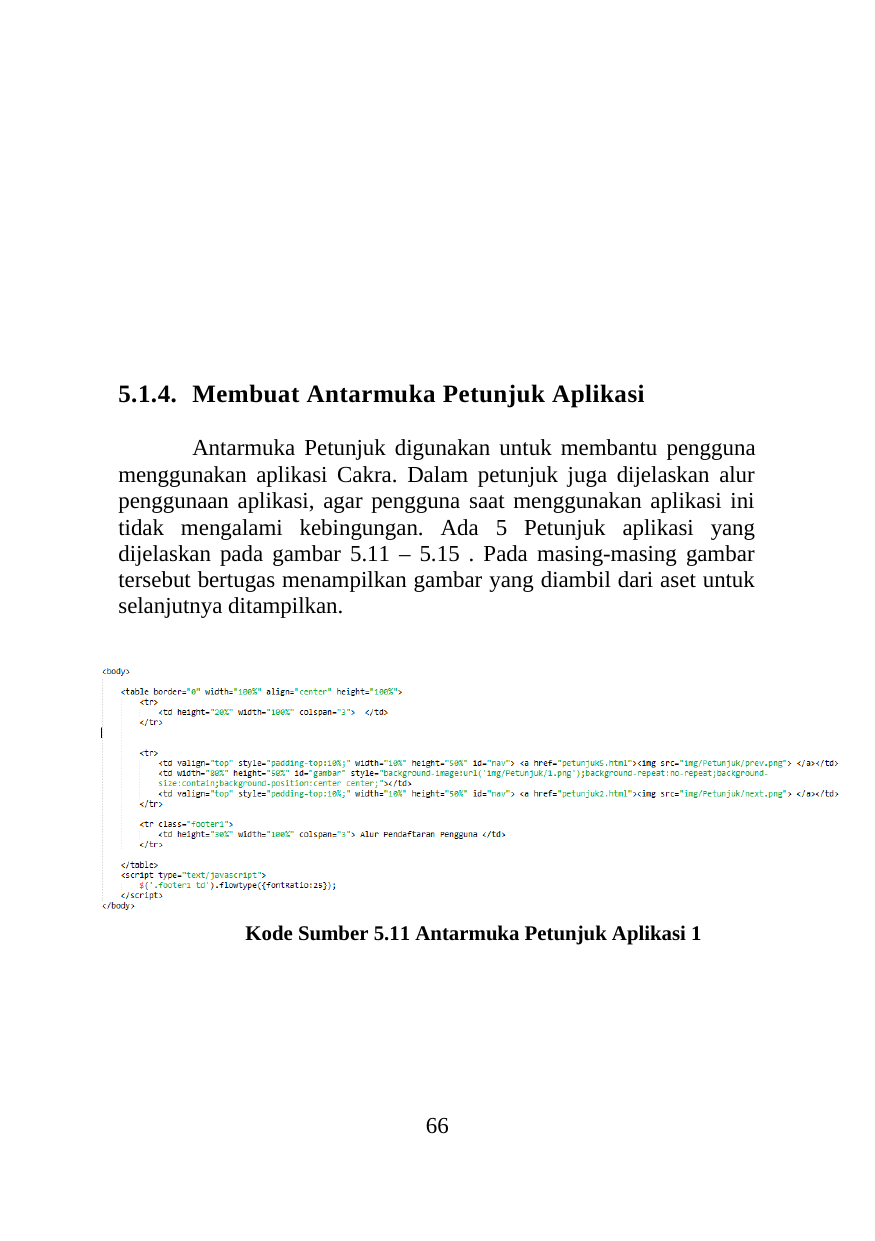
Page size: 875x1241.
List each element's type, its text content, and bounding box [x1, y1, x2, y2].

text Antarmuka Petunjuk digunakan untuk membantu pengguna menggunakan aplikasi Cakra. Dalam petunjuk juga dijelaskan alur penggunaan aplikasi, agar pengguna saat menggunakan aplikasi ini tidak mengalami kebingungan. Ada 5 Petunjuk aplikasi yang dijelaskan pada gambar 5.11 – 5.15 . Pada masing-masing gambar tersebut bertugas menampilkan gambar yang diambil dari aset untuk selanjutnya ditampilkan. [118, 434, 756, 619]
picture [100, 666, 847, 912]
subtitle Membuat Antarmuka Petunjuk Aplikasi [118, 379, 756, 408]
